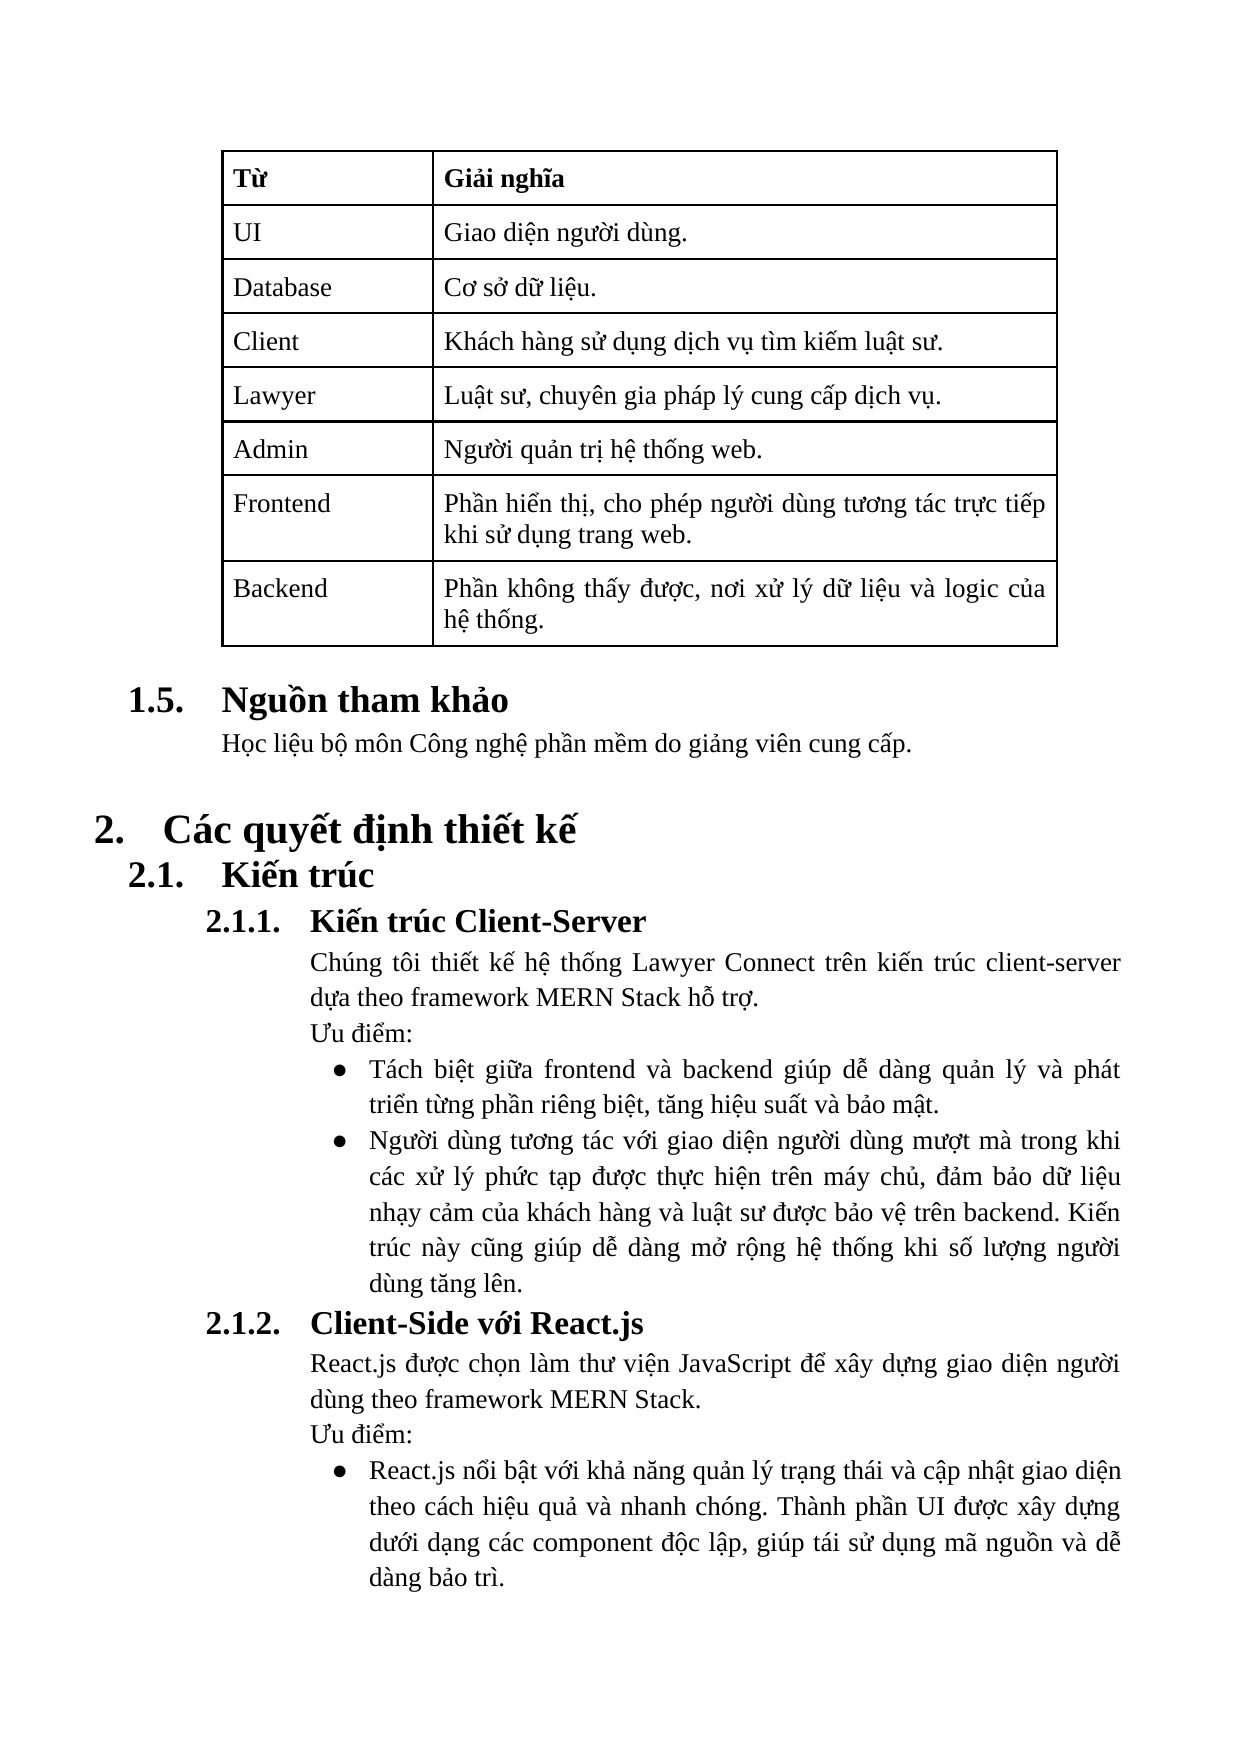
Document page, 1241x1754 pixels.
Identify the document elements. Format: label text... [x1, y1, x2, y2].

table_header Giải nghĩa [434, 152, 1056, 204]
subtitle Các quyết định thiết kế [125, 804, 1122, 852]
table_cell Database [224, 260, 432, 312]
table_cell Backend [224, 562, 432, 645]
table_header Từ [224, 152, 432, 204]
text Chúng tôi thiết kế hệ thống Lawyer Connect trên kiến trúc client-server dựa theo framework MERN Stack hỗ trợ. [310, 946, 1122, 1012]
subtitle Kiến trúc [184, 852, 1122, 895]
text Ưu điểm: [310, 1017, 1122, 1048]
table_cell Cơ sở dữ liệu. [434, 260, 1056, 312]
table_cell Luật sư, chuyên gia pháp lý cung cấp dịch vụ. [434, 368, 1056, 420]
table_cell UI [224, 206, 432, 258]
table_cell Frontend [224, 476, 432, 559]
table_cell Admin [224, 423, 432, 474]
table_cell Giao diện người dùng. [434, 206, 1056, 258]
list Người dùng tương tác với giao diện người dùng mượt mà trong khi các xử lý phức tạp được thực hiện trên máy chủ, đảm bảo dữ liệu nhạy cảm của khách hàng và luật sư được bảo vệ trên backend. Kiến trúc này cũng giúp dễ dàng mở rộng hệ thống khi số lượng người dùng tăng lên. [331, 1124, 1122, 1298]
text Học liệu bộ môn Công nghệ phần mềm do giảng viên cung cấp. [221, 727, 1122, 758]
text Ưu điểm: [310, 1418, 1122, 1449]
table_cell Client [224, 314, 432, 366]
list React.js nổi bật với khả năng quản lý trạng thái và cập nhật giao diện theo cách hiệu quả và nhanh chóng. Thành phần UI được xây dựng dưới dạng các component độc lập, giúp tái sử dụng mã nguồn và dễ dàng bảo trì. [331, 1454, 1122, 1592]
table_cell Người quản trị hệ thống web. [434, 423, 1056, 474]
subtitle Client-Side với React.js [280, 1303, 1122, 1341]
table_cell Phần không thấy được, nơi xử lý dữ liệu và logic của hệ thống. [434, 562, 1056, 645]
text React.js được chọn làm thư viện JavaScript để xây dựng giao diện người dùng theo framework MERN Stack. [310, 1347, 1122, 1414]
table_cell Phần hiển thị, cho phép người dùng tương tác trực tiếp khi sử dụng trang web. [434, 476, 1056, 559]
table_cell Khách hàng sử dụng dịch vụ tìm kiếm luật sư. [434, 314, 1056, 366]
subtitle Kiến trúc Client-Server [280, 902, 1122, 940]
table_cell Lawyer [224, 368, 432, 420]
subtitle Nguồn tham khảo [184, 677, 1122, 720]
list Tách biệt giữa frontend và backend giúp dễ dàng quản lý và phát triển từng phần riêng biệt, tăng hiệu suất và bảo mật. [331, 1053, 1122, 1120]
